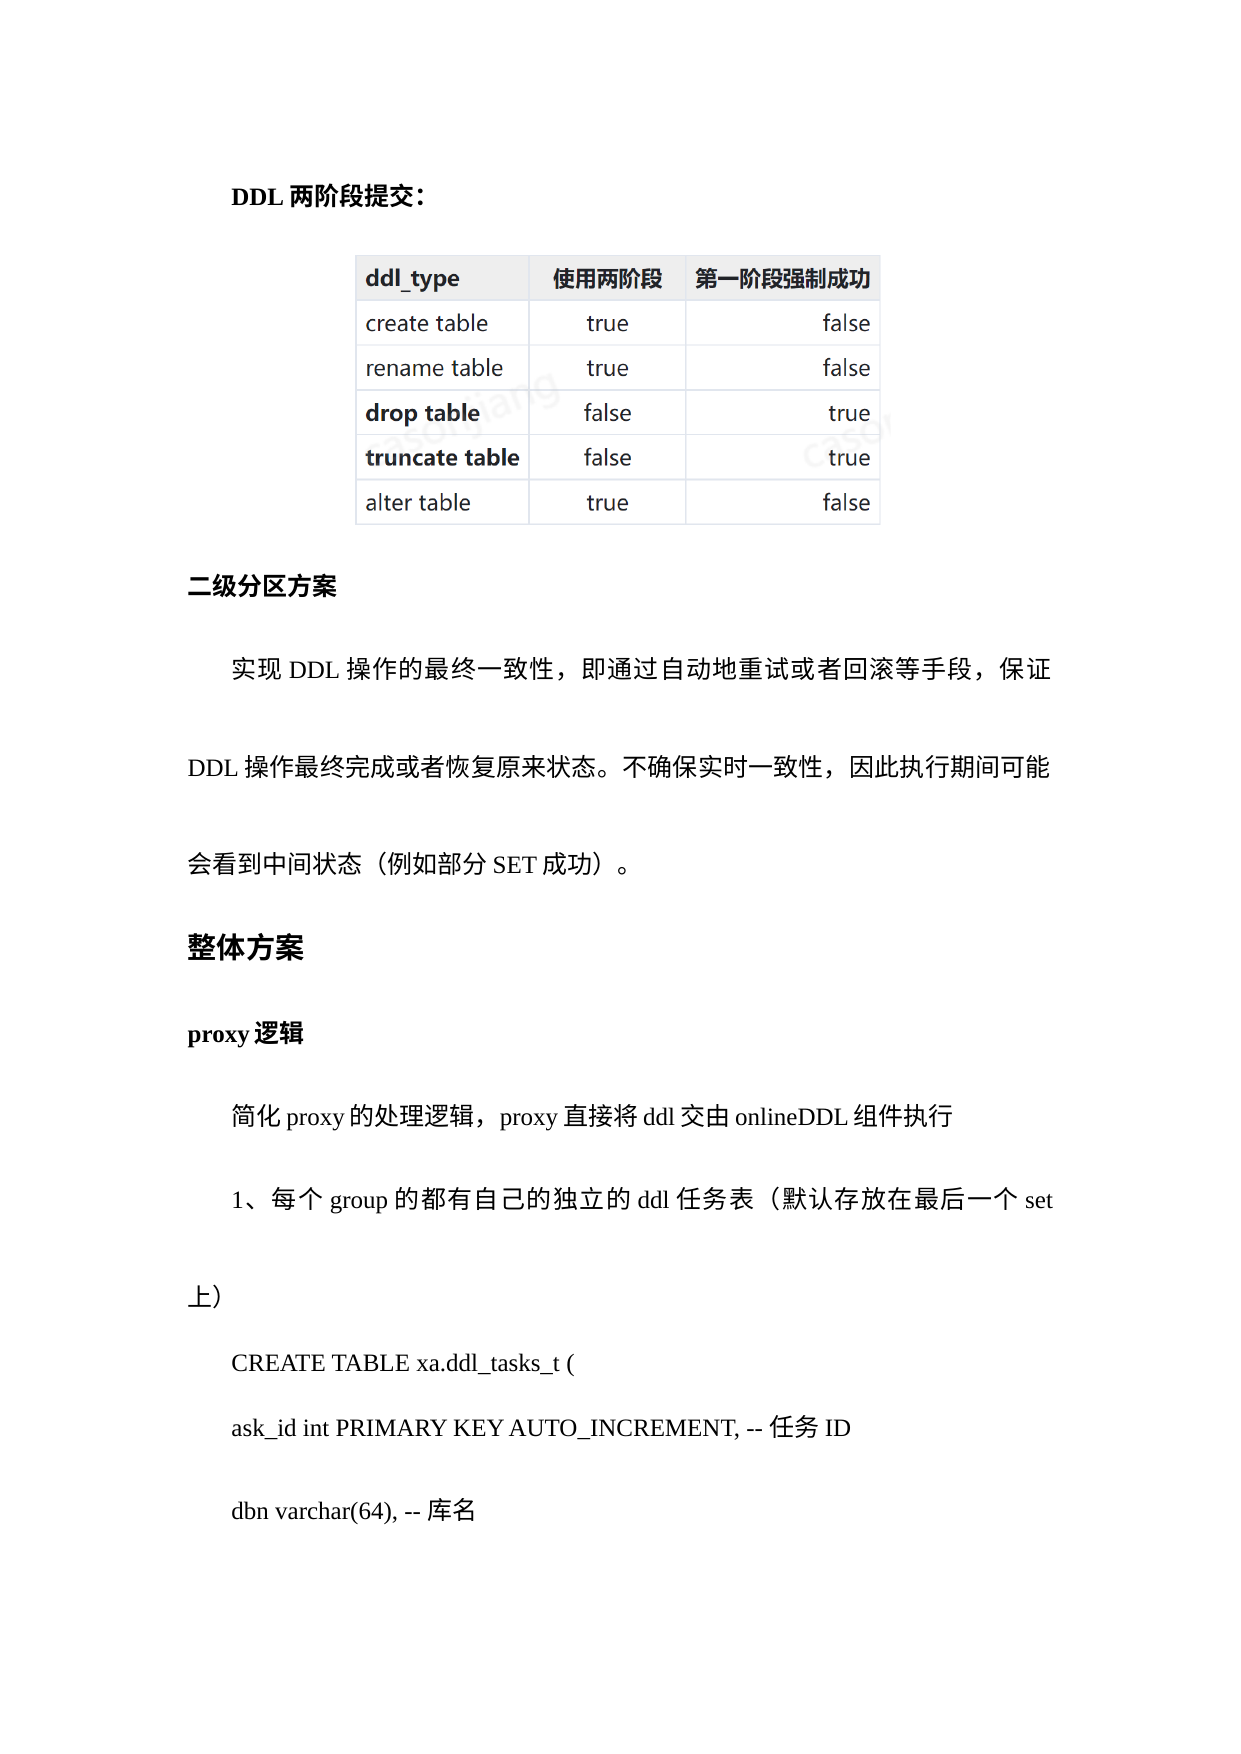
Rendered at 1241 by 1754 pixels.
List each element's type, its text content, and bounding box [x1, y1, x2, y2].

text ask_id int PRIMARY KEY AUTO_INCREMENT, -- 任务ID [187, 1393, 1053, 1458]
subtitle 二级分区方案 [187, 552, 1053, 617]
text CREATE TABLE xa.ddl_tasks_t ( [187, 1346, 1053, 1379]
picture [349, 245, 891, 534]
text dbn varchar(64), -- 库名 [187, 1476, 1053, 1541]
text 实现DDL操作的最终一致性，即通过自动地重试或者回滚等手段，保证DDL操作最终完成或者恢复原来状态。不确保实时一致性，因此执行期间可能会看到中间状态（例如部分SET成功）。 [187, 635, 1053, 895]
subtitle proxy逻辑 [187, 999, 1053, 1064]
text DDL两阶段提交： [187, 162, 1053, 227]
text 简化proxy的处理逻辑，proxy直接将ddl交由onlineDDL组件执行 [187, 1082, 1053, 1147]
text 1、每个group的都有自己的独立的ddl任务表（默认存放在最后一个set上） [187, 1166, 1053, 1328]
subtitle 整体方案 [187, 913, 1053, 978]
